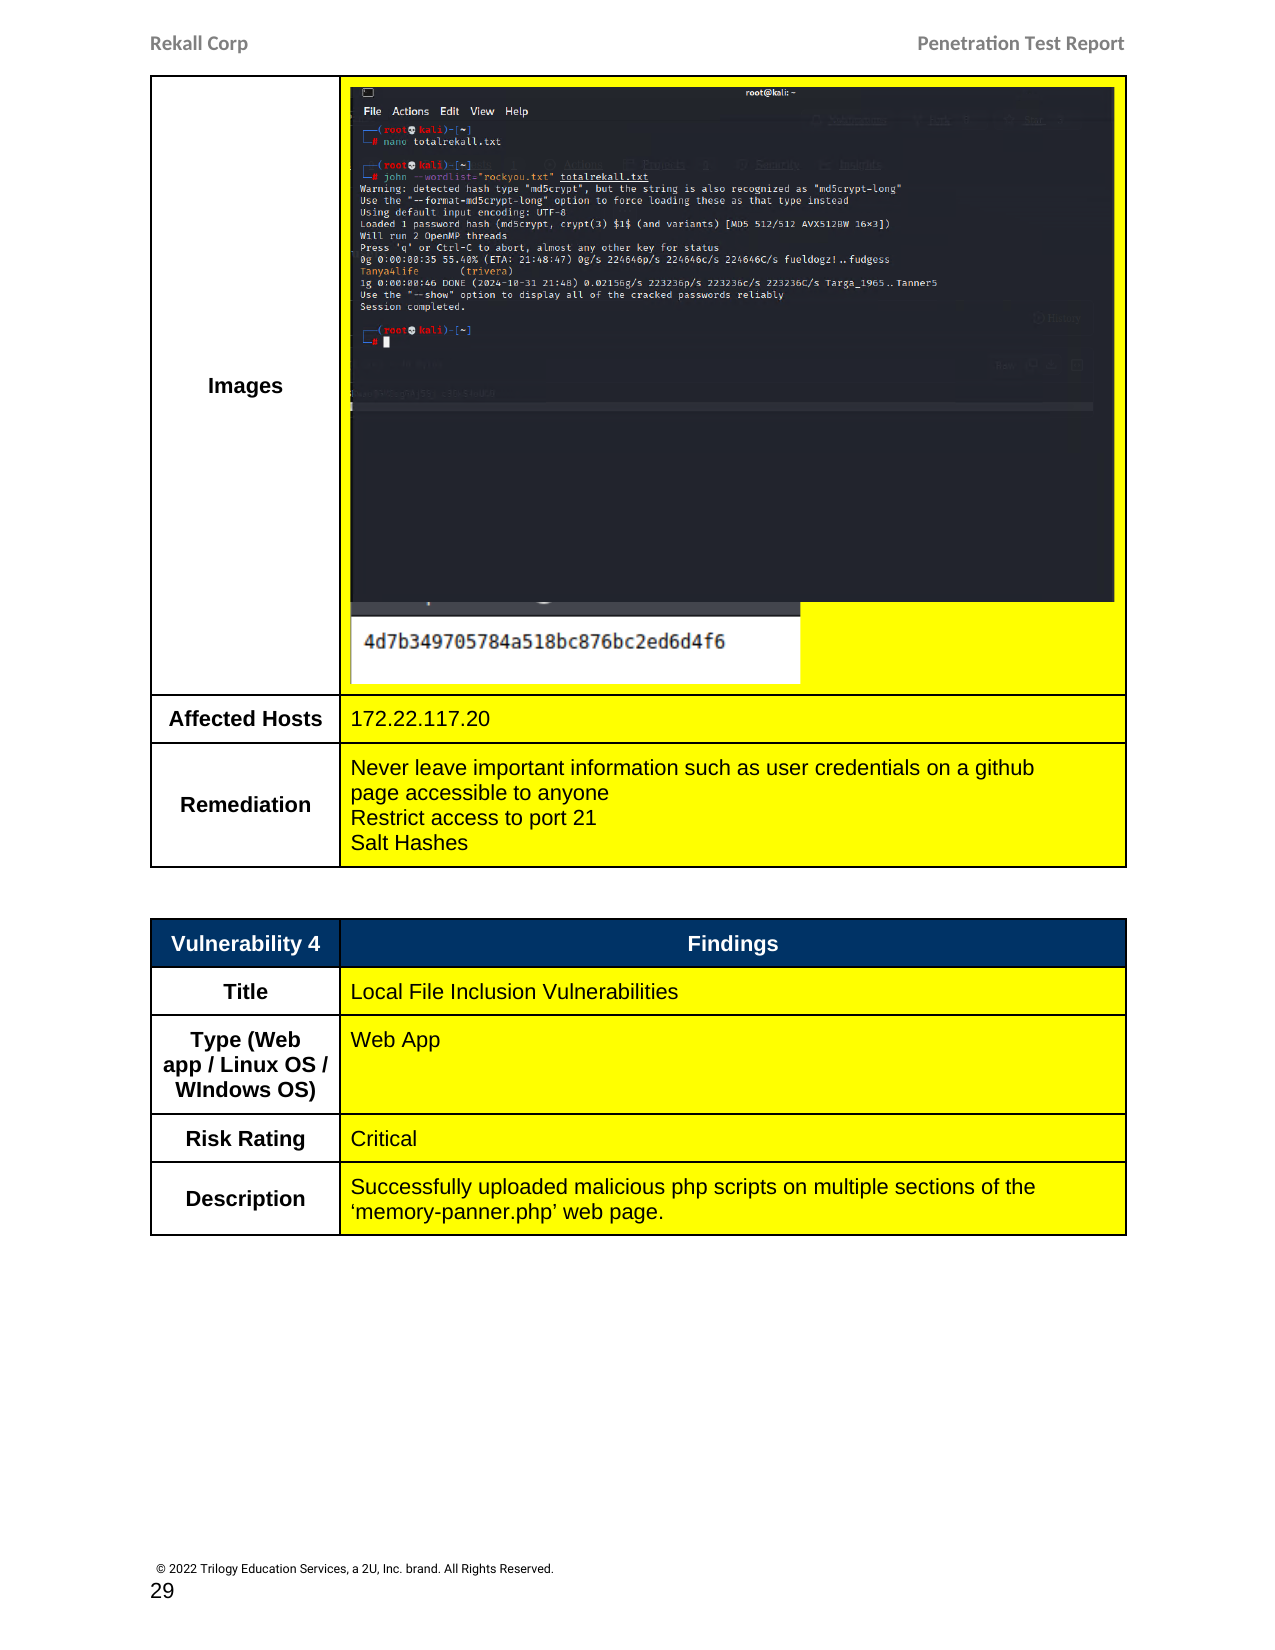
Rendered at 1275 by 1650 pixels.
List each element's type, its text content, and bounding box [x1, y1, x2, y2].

table_cell Type (Web app / Linux OS / WIndows OS) [152, 1016, 339, 1113]
table_cell Never leave important information such as user credentials on a github page accessible to anyone Restrict access to port 21 Salt Hashes [341, 744, 1125, 866]
table_cell Critical [341, 1115, 1125, 1161]
table_cell Remediation [152, 744, 339, 866]
table_cell Images [152, 77, 339, 694]
table_cell Affected Hosts [152, 696, 339, 742]
table_cell [341, 77, 1125, 694]
table_cell Title [152, 968, 339, 1014]
table_cell Local File Inclusion Vulnerabilities [341, 968, 1125, 1014]
table_cell 172.22.117.20 [341, 696, 1125, 742]
table_header Vulnerability 4 [152, 920, 339, 966]
table_header Findings [341, 920, 1125, 966]
table_cell Risk Rating [152, 1115, 339, 1161]
table_cell Description [152, 1163, 339, 1234]
picture [350, 87, 1115, 684]
table_cell Web App [341, 1016, 1125, 1113]
table_cell Successfully uploaded malicious php scripts on multiple sections of the ‘memory-panner.php’ web page. [341, 1163, 1125, 1234]
